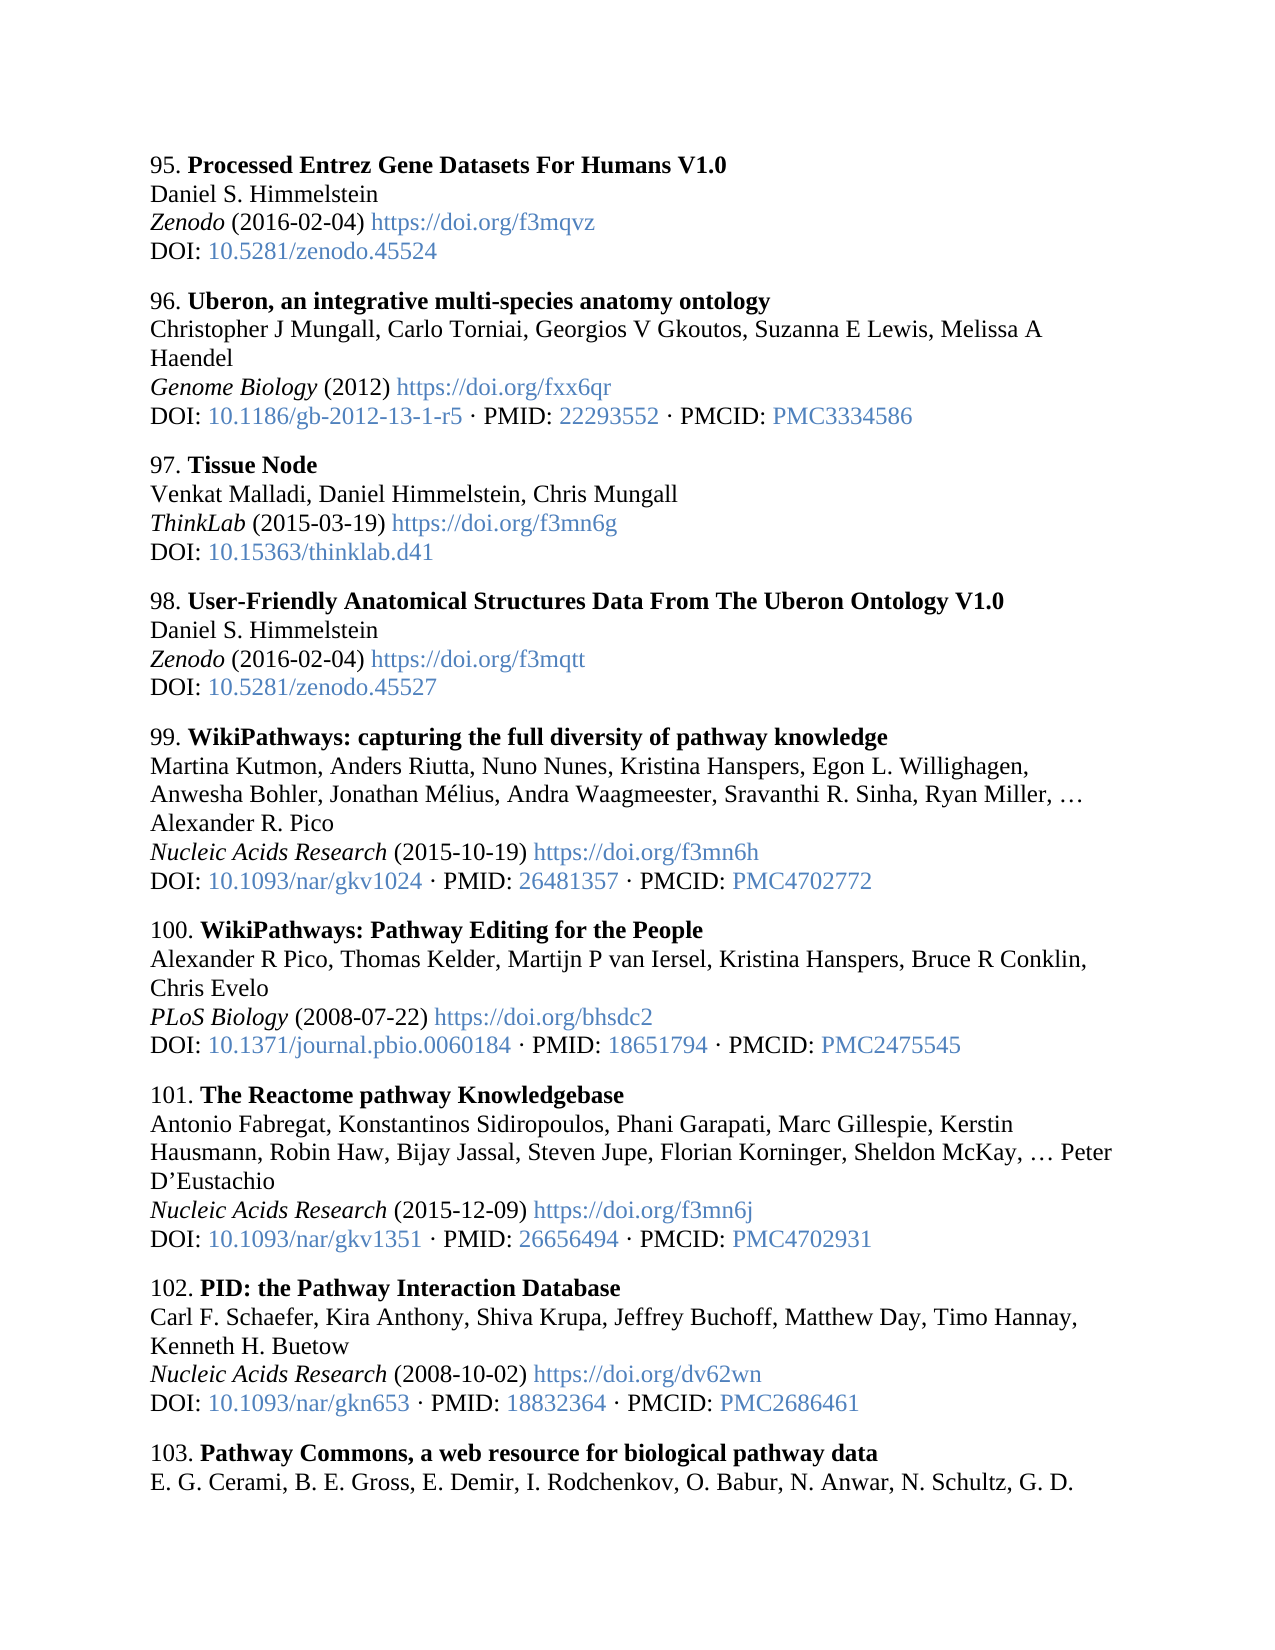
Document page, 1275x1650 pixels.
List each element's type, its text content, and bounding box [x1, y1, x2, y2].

text 95. Processed Entrez Gene Datasets For Humans V1.0 Daniel S. Himmelstein Zenodo (2016-02-04) https://doi.org/f3mqvz DOI: 10.5281/zenodo.45524 [150, 150, 1125, 265]
text 98. User-Friendly Anatomical Structures Data From The Uberon Ontology V1.0 Daniel S. Himmelstein Zenodo (2016-02-04) https://doi.org/f3mqtt DOI: 10.5281/zenodo.45527 [150, 586, 1125, 701]
text 97. Tissue Node Venkat Malladi, Daniel Himmelstein, Chris Mungall ThinkLab (2015-03-19) https://doi.org/f3mn6g DOI: 10.15363/thinklab.d41 [150, 450, 1125, 565]
text 102. PID: the Pathway Interaction Database Carl F. Schaefer, Kira Anthony, Shiva Krupa, Jeffrey Buchoff, Matthew Day, Timo Hannay, Kenneth H. Buetow Nucleic Acids Research (2008-10-02) https://doi.org/dv62wn DOI: 10.1093/nar/gkn653 · PMID: 18832364 · PMCID: PMC2686461 [150, 1273, 1125, 1417]
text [150, 1438, 1125, 1495]
text 99. WikiPathways: capturing the full diversity of pathway knowledge Martina Kutmon, Anders Riutta, Nuno Nunes, Kristina Hanspers, Egon L. Willighagen, Anwesha Bohler, Jonathan Mélius, Andra Waagmeester, Sravanthi R. Sinha, Ryan Miller, … Alexander R. Pico Nucleic Acids Research (2015-10-19) https://doi.org/f3mn6h DOI: 10.1093/nar/gkv1024 · PMID: 26481357 · PMCID: PMC4702772 [150, 722, 1125, 894]
text 100. WikiPathways: Pathway Editing for the People Alexander R Pico, Thomas Kelder, Martijn P van Iersel, Kristina Hanspers, Bruce R Conklin, Chris Evelo PLoS Biology (2008-07-22) https://doi.org/bhsdc2 DOI: 10.1371/journal.pbio.0060184 · PMID: 18651794 · PMCID: PMC2475545 [150, 915, 1125, 1059]
text 96. Uberon, an integrative multi-species anatomy ontology Christopher J Mungall, Carlo Torniai, Georgios V Gkoutos, Suzanna E Lewis, Melissa A Haendel Genome Biology (2012) https://doi.org/fxx6qr DOI: 10.1186/gb-2012-13-1-r5 · PMID: 22293552 · PMCID: PMC3334586 [150, 286, 1125, 429]
text 101. The Reactome pathway Knowledgebase Antonio Fabregat, Konstantinos Sidiropoulos, Phani Garapati, Marc Gillespie, Kerstin Hausmann, Robin Haw, Bijay Jassal, Steven Jupe, Florian Korninger, Sheldon McKay, … Peter D’Eustachio Nucleic Acids Research (2015-12-09) https://doi.org/f3mn6j DOI: 10.1093/nar/gkv1351 · PMID: 26656494 · PMCID: PMC4702931 [150, 1080, 1125, 1252]
